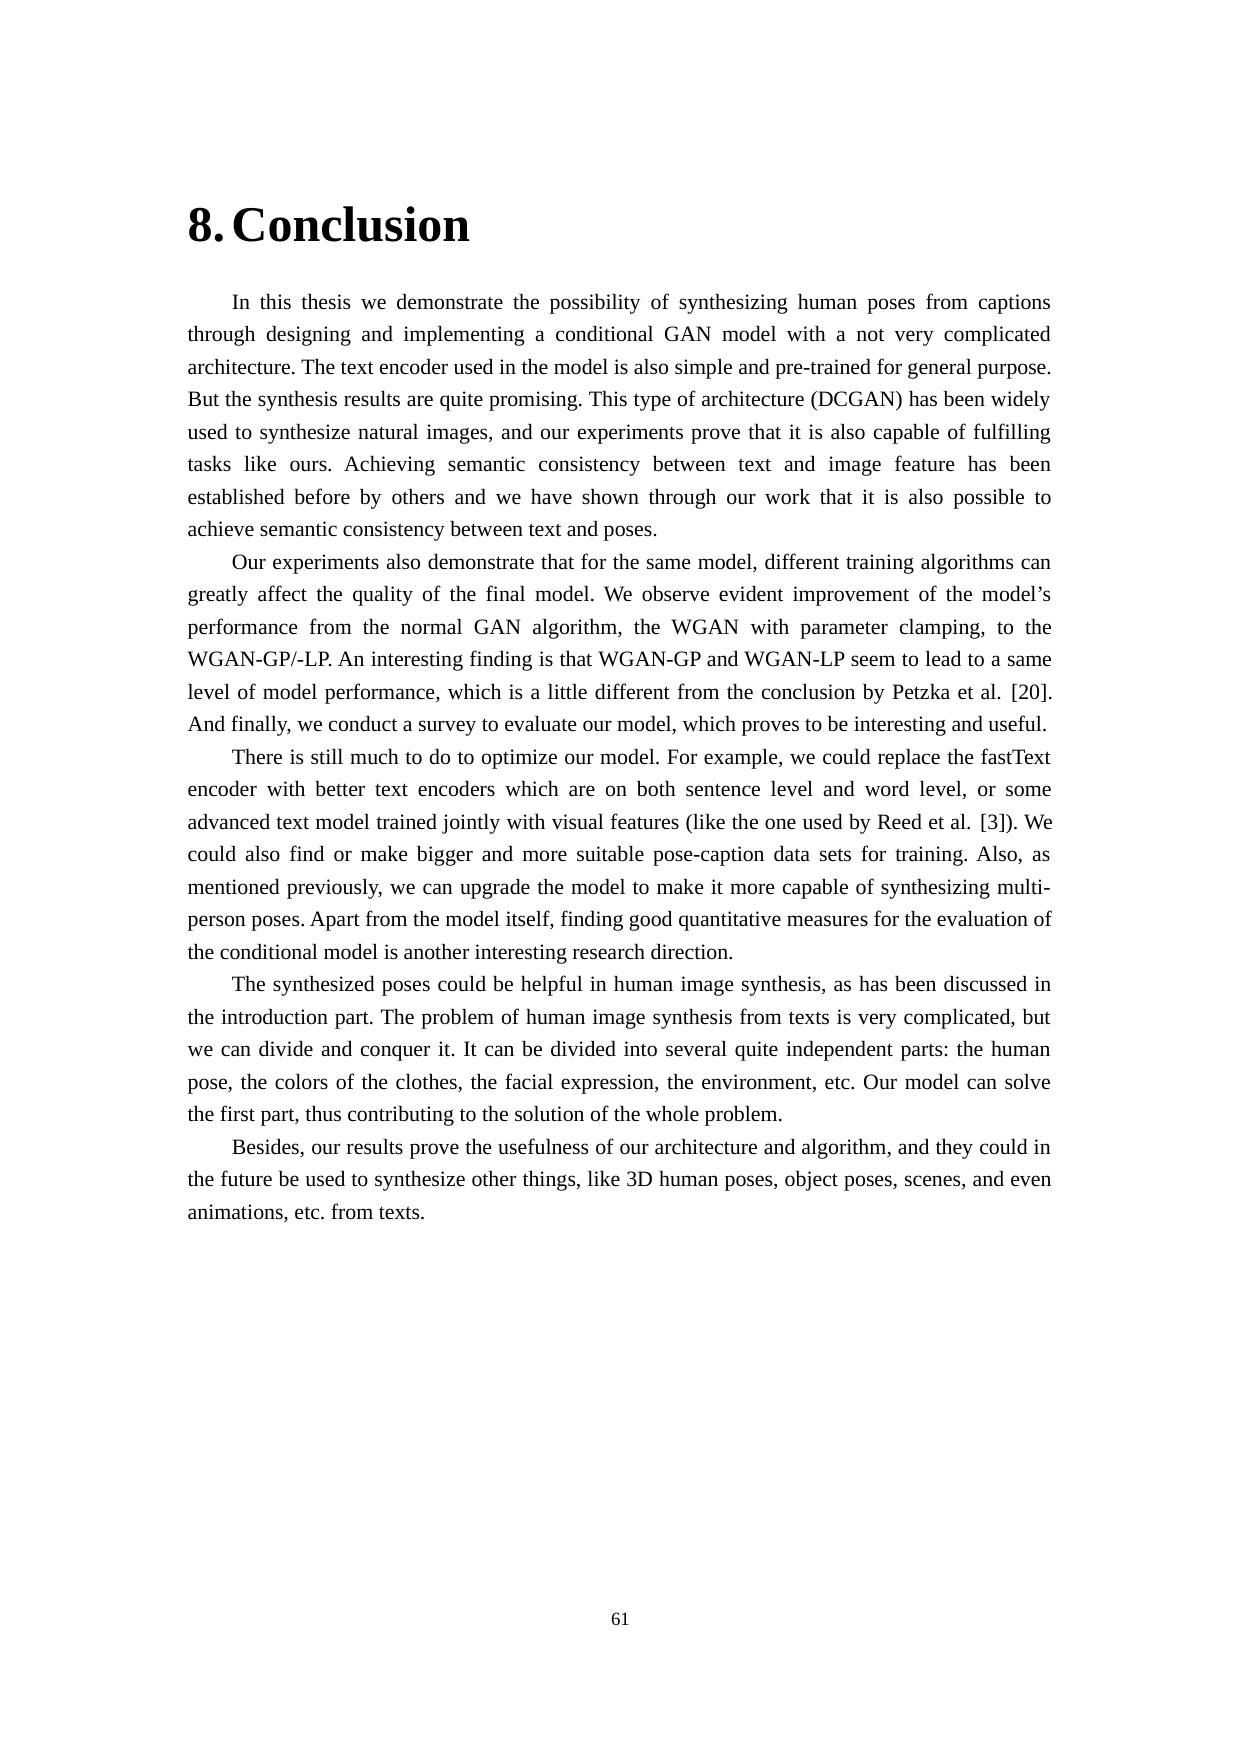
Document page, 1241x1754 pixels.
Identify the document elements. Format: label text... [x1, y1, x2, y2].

text The synthesized poses could be helpful in human image synthesis, as has been discussed in the introduction part. The problem of human image synthesis from texts is very complicated, but we can divide and conquer it. It can be divided into several quite independent parts: the human pose, the colors of the clothes, the facial expression, the environment, etc. Our model can solve the first part, thus contributing to the solution of the whole problem. [187, 968, 1053, 1130]
text There is still much to do to optimize our model. For example, we could replace the fastText encoder with better text encoders which are on both sentence level and word level, or some advanced text model trained jointly with visual features (like the one used by Reed et al. [3]). We could also find or make bigger and more suitable pose-caption data sets for training. Also, as mentioned previously, we can upgrade the model to make it more capable of synthesizing multi-person poses. Apart from the model itself, finding good quantitative measures for the evaluation of the conditional model is another interesting research direction. [187, 740, 1053, 968]
text Our experiments also demonstrate that for the same model, different training algorithms can greatly affect the quality of the final model. We observe evident improvement of the model’s performance from the normal GAN algorithm, the WGAN with parameter clamping, to the WGAN-GP/-LP. An interesting finding is that WGAN-GP and WGAN-LP seem to lead to a same level of model performance, which is a little different from the conclusion by Petzka et al. [20]. And finally, we conduct a survey to evaluate our model, which proves to be interesting and useful. [187, 545, 1053, 740]
subtitle Conclusion [187, 191, 1053, 256]
text Besides, our results prove the usefulness of our architecture and algorithm, and they could in the future be used to synthesize other things, like 3D human poses, object poses, scenes, and even animations, etc. from texts. [187, 1130, 1053, 1228]
text In this thesis we demonstrate the possibility of synthesizing human poses from captions through designing and implementing a conditional GAN model with a not very complicated architecture. The text encoder used in the model is also simple and pre-trained for general purpose. But the synthesis results are quite promising. This type of architecture (DCGAN) has been widely used to synthesize natural images, and our experiments prove that it is also capable of fulfilling tasks like ours. Achieving semantic consistency between text and image feature has been established before by others and we have shown through our work that it is also possible to achieve semantic consistency between text and poses. [187, 285, 1053, 545]
